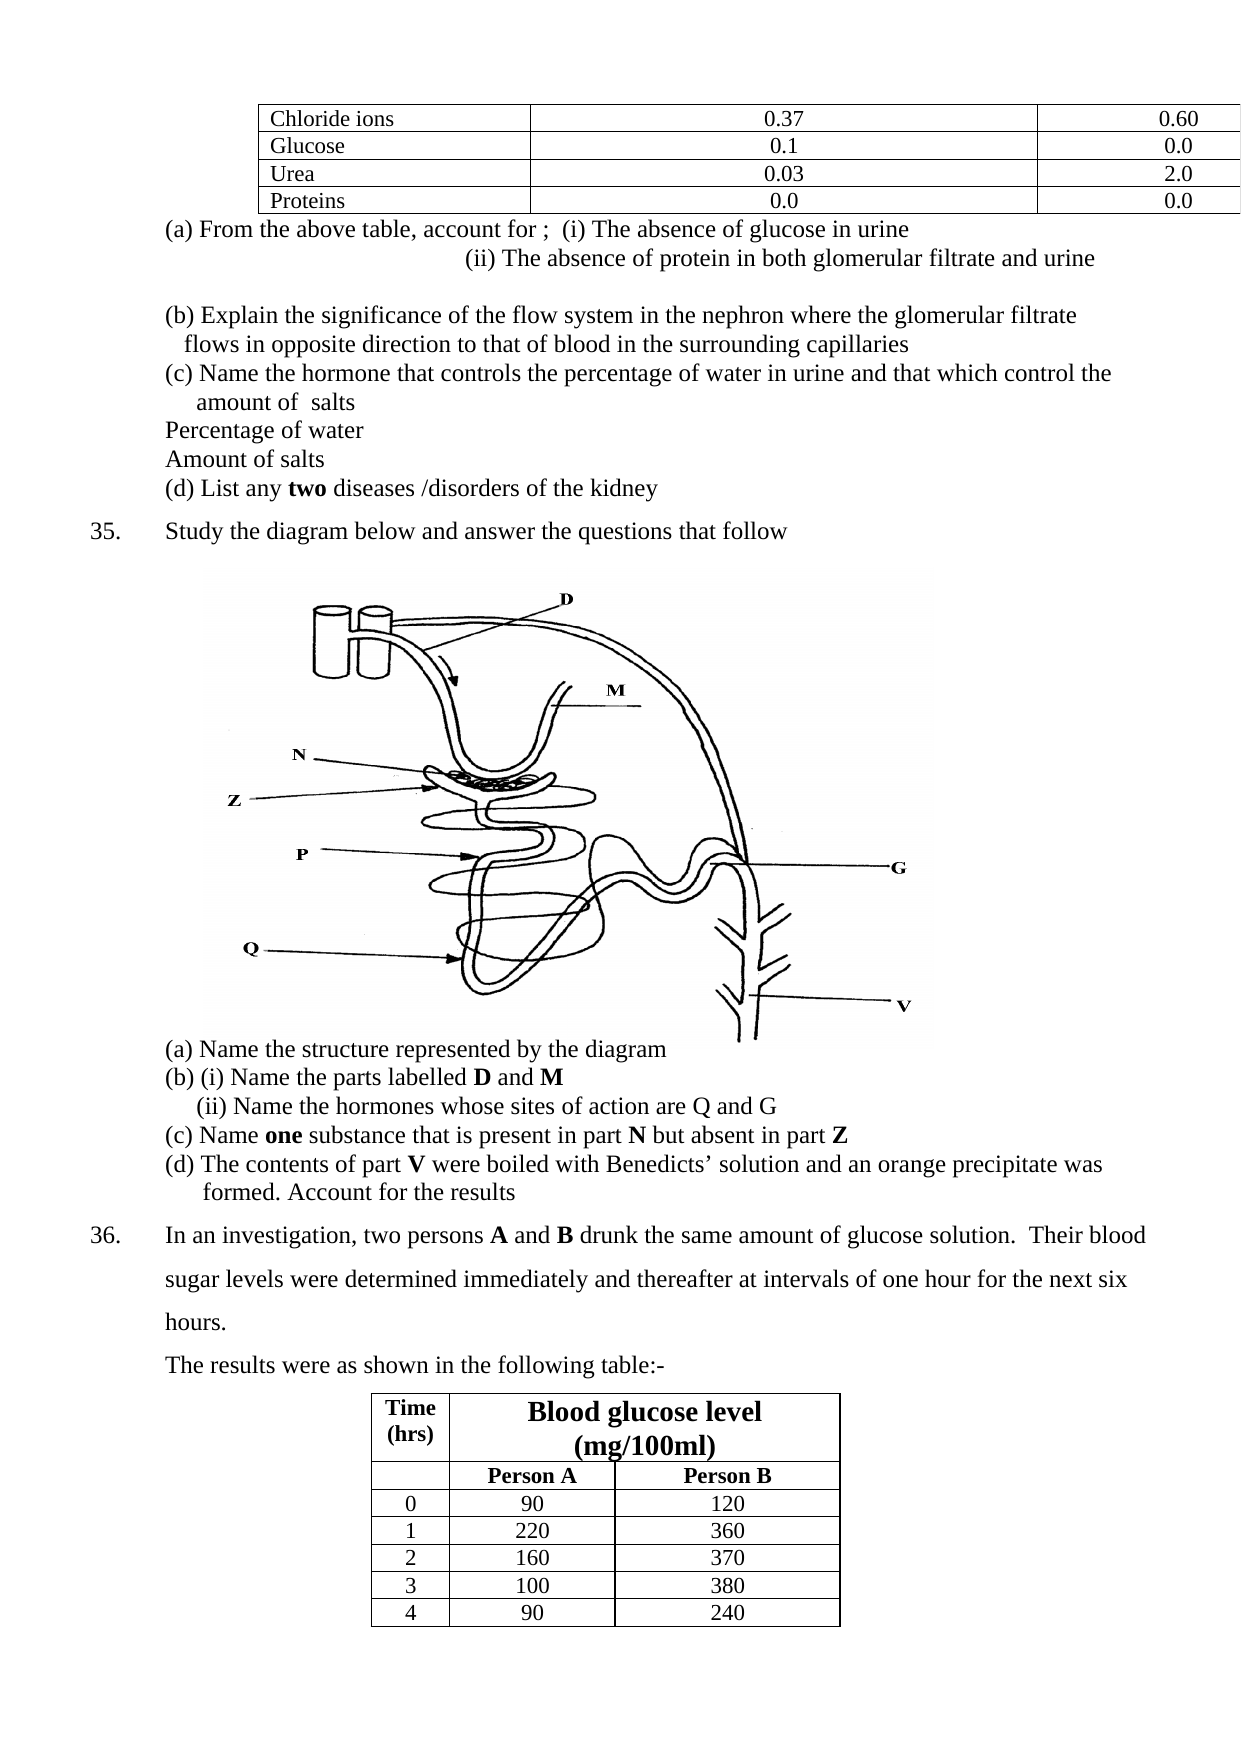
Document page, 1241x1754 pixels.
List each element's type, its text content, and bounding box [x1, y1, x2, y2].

text (ii) Name the hormones whose sites of action are Q and G (c) Name one substance that is present in part N but absent in part Z [127, 1091, 1150, 1149]
text (a) Name the structure represented by the diagram [90, 1034, 1150, 1062]
text Amount of salts [90, 444, 1150, 473]
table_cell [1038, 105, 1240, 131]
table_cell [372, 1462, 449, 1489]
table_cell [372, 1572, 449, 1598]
text formed. Account for the results [90, 1177, 1150, 1206]
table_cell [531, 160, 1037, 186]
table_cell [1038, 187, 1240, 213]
text sugar levels were determined immediately and thereafter at intervals of one hour for the next six [90, 1264, 1150, 1292]
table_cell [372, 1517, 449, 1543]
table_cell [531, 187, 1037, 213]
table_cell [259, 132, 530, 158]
text (b) Explain the significance of the flow system in the nephron where the glomerular filtrate [90, 301, 1150, 329]
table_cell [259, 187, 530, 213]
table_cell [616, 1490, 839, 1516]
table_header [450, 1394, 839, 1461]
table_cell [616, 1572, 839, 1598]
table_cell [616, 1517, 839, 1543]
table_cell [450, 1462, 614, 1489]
text (d) The contents of part V were boiled with Benedicts’ solution and an orange precipitate was [90, 1149, 1150, 1177]
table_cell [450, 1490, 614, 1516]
text The results were as shown in the following table:- [90, 1350, 1150, 1379]
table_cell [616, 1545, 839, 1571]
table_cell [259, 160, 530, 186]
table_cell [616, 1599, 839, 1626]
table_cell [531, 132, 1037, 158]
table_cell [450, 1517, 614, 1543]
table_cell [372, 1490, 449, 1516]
text (a) From the above table, account for ; (i) The absence of glucose in urine (ii) The absence of protein in both glomerular filtrate and urine [90, 214, 1150, 301]
text flows in opposite direction to that of blood in the surrounding capillaries [90, 329, 1150, 358]
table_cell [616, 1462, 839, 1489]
text hours. [90, 1307, 1150, 1336]
text (b) (i) Name the parts labelled D and M [90, 1062, 1150, 1091]
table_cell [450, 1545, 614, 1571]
text (c) Name the hormone that controls the percentage of water in urine and that which control the [90, 358, 1150, 387]
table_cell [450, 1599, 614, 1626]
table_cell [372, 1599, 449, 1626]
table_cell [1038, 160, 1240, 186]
text 36. In an investigation, two persons A and B drunk the same amount of glucose solution. Their blood [90, 1221, 1150, 1249]
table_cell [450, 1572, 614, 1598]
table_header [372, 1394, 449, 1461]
text 35. Study the diagram below and answer the questions that follow [90, 516, 1150, 545]
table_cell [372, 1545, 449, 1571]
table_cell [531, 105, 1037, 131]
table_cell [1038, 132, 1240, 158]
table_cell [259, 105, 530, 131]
text amount of salts Percentage of water [90, 387, 1150, 444]
text (d) List any two diseases /disorders of the kidney [90, 473, 1150, 502]
